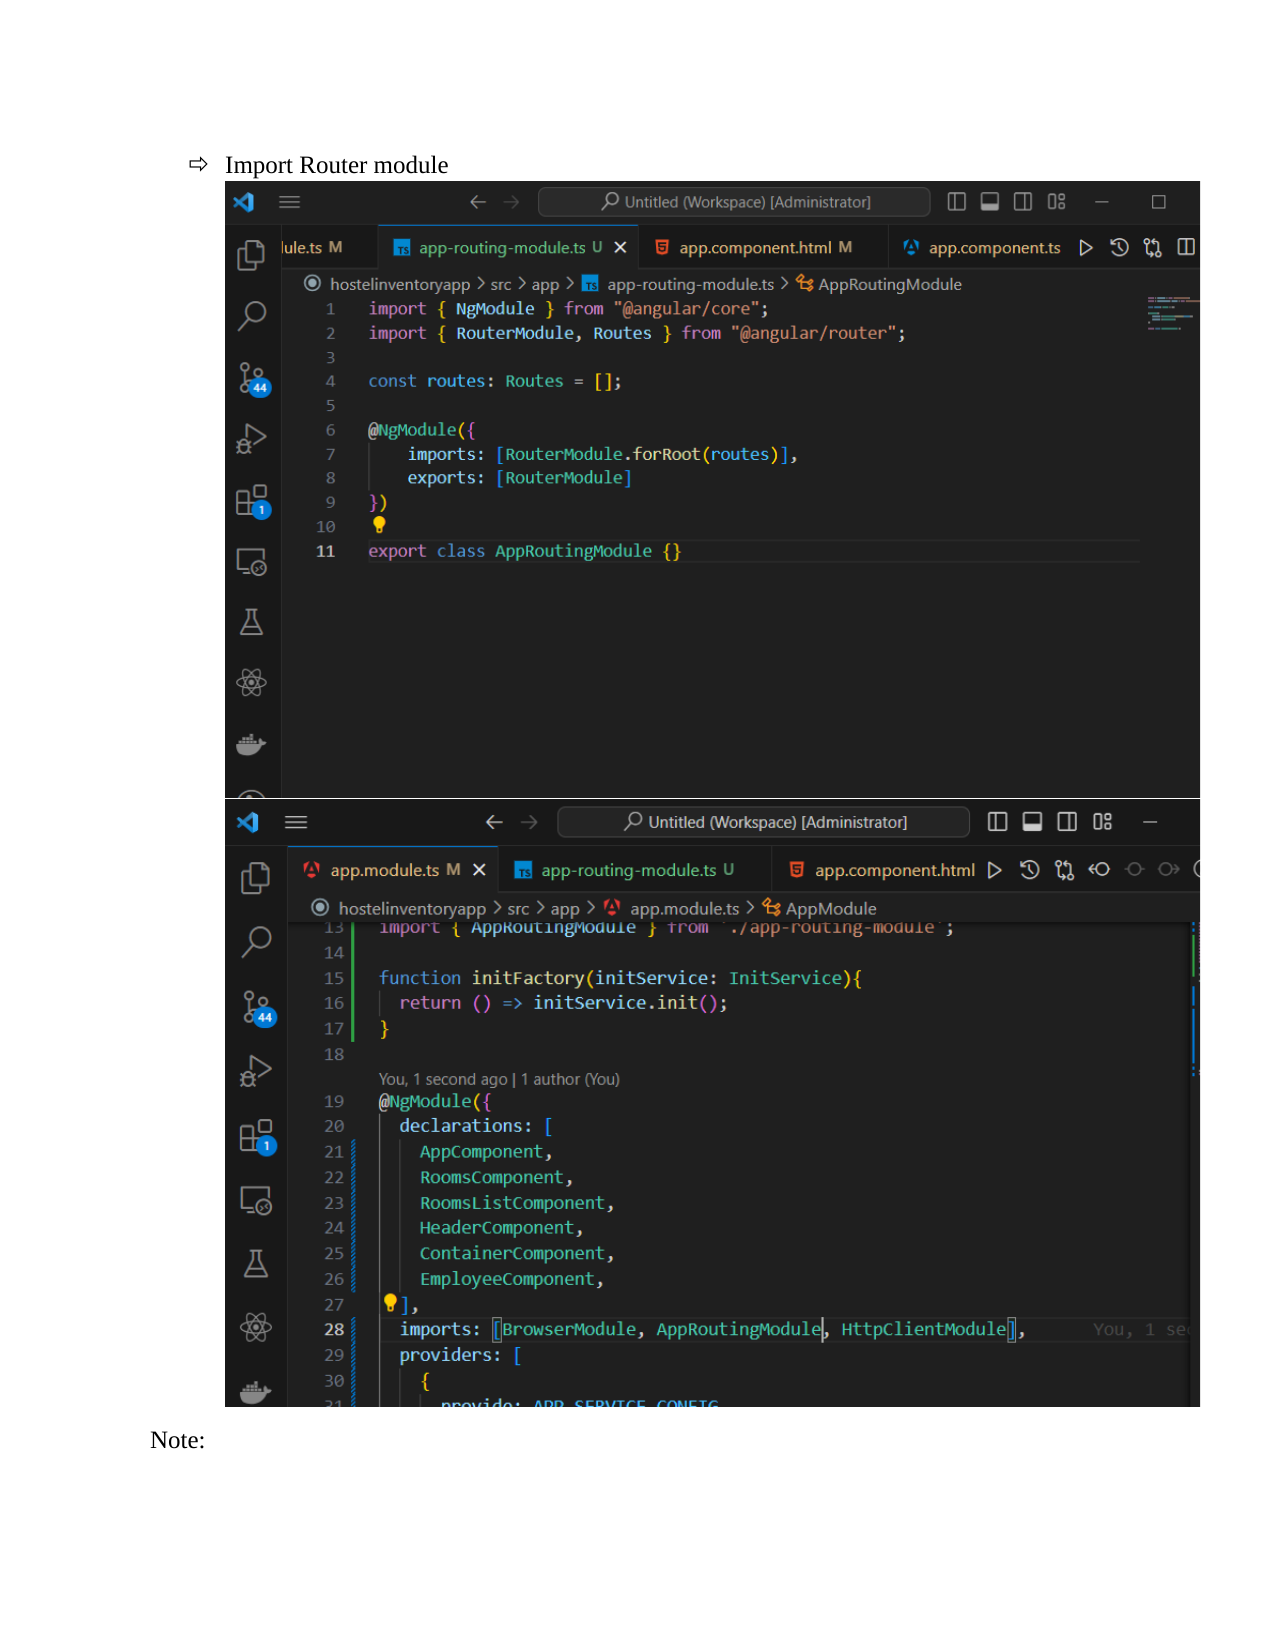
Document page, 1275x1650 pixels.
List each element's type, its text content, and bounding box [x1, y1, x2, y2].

text Note: [150, 1425, 1125, 1454]
picture [225, 799, 1200, 1407]
picture [225, 181, 1200, 798]
